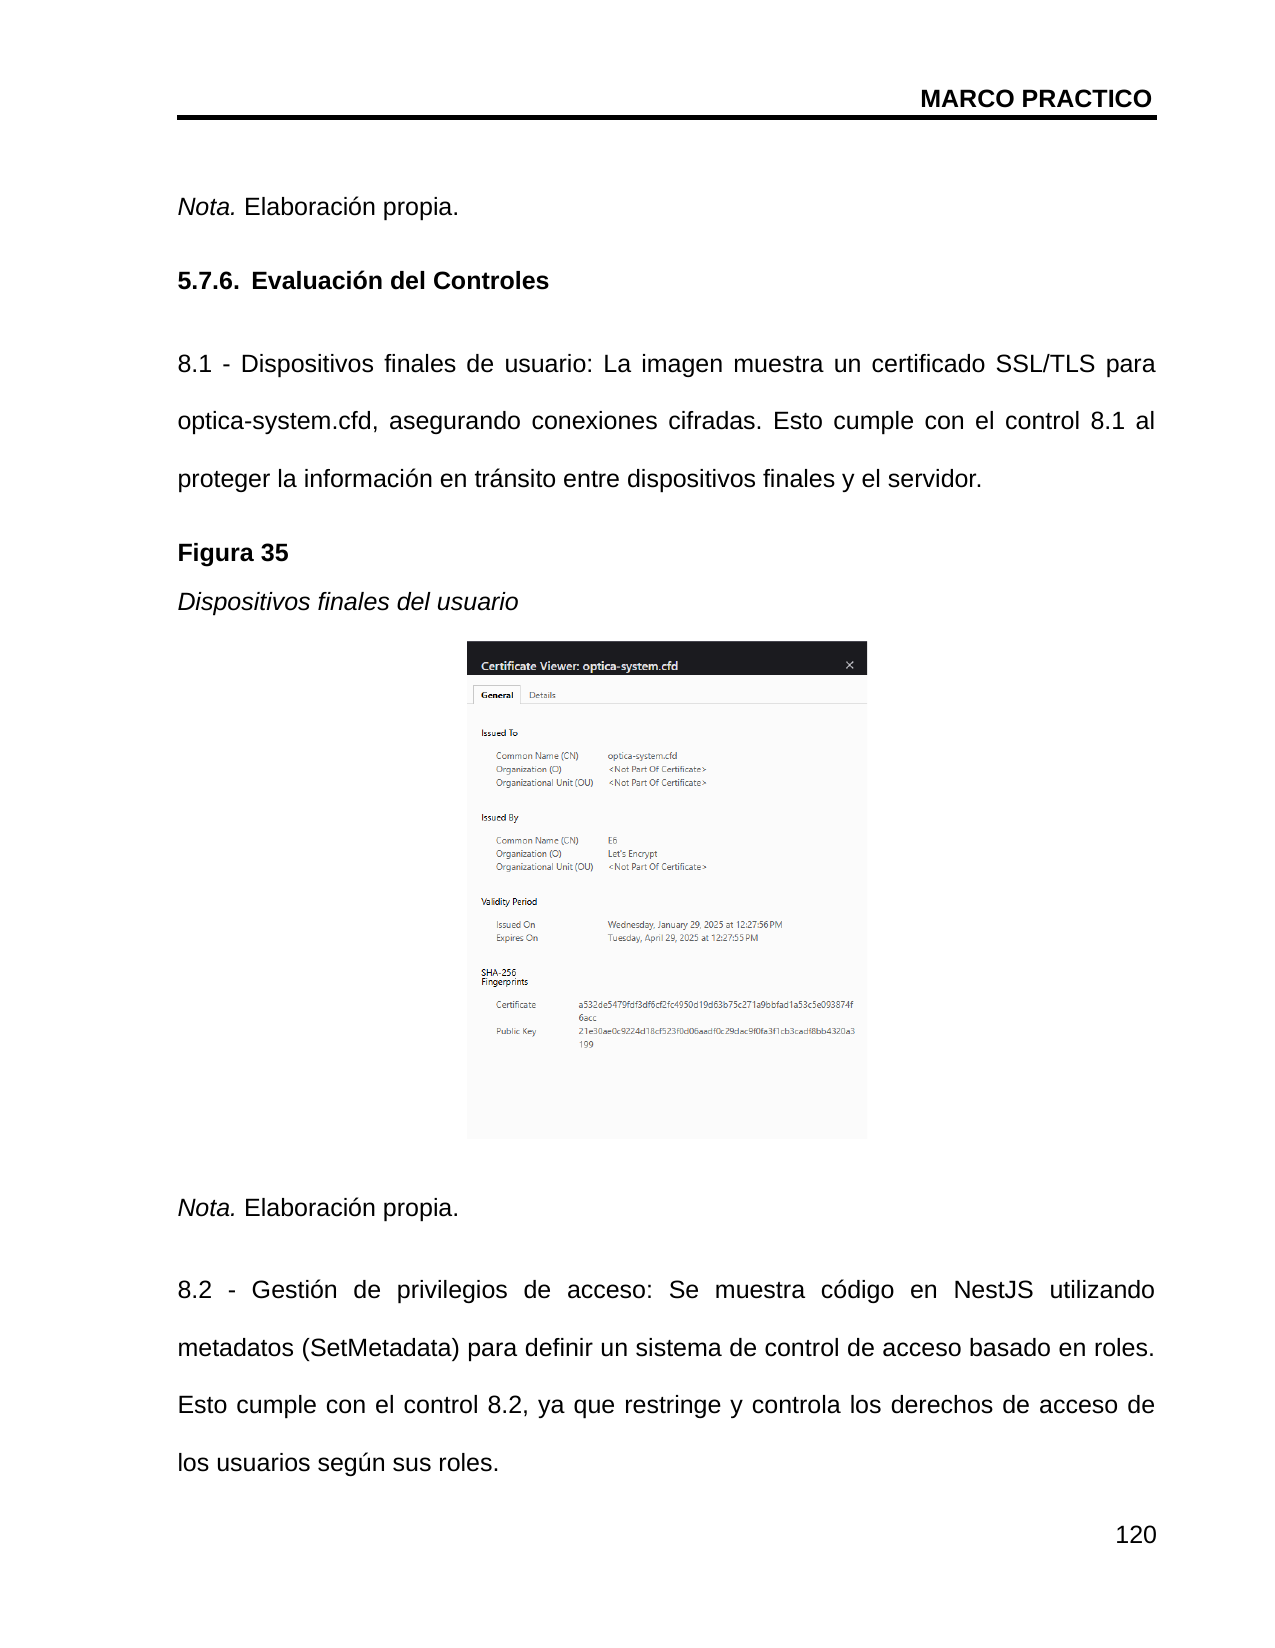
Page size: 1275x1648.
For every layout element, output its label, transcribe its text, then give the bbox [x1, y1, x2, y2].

text Nota. Elaboración propia. [177, 192, 1157, 221]
text Dispositivos finales del usuario [177, 587, 1157, 616]
picture [467, 641, 868, 1139]
text 8.2 - Gestión de privilegios de acceso: Se muestra código en NestJS utilizando metadatos (SetMetadata) para definir un sistema de control de acceso basado en roles. Esto cumple con el control 8.2, ya que restringe y controla los derechos de acceso de los usuarios según sus roles. [177, 1275, 1157, 1476]
text Nota. Elaboración propia. [177, 1193, 1157, 1221]
text 8.1 - Dispositivos finales de usuario: La imagen muestra un certificado SSL/TLS para optica-system.cfd, asegurando conexiones cifradas. Esto cumple con el control 8.1 al proteger la información en tránsito entre dispositivos finales y el servidor. [177, 349, 1157, 492]
subtitle Evaluación del Controles [177, 266, 1157, 295]
